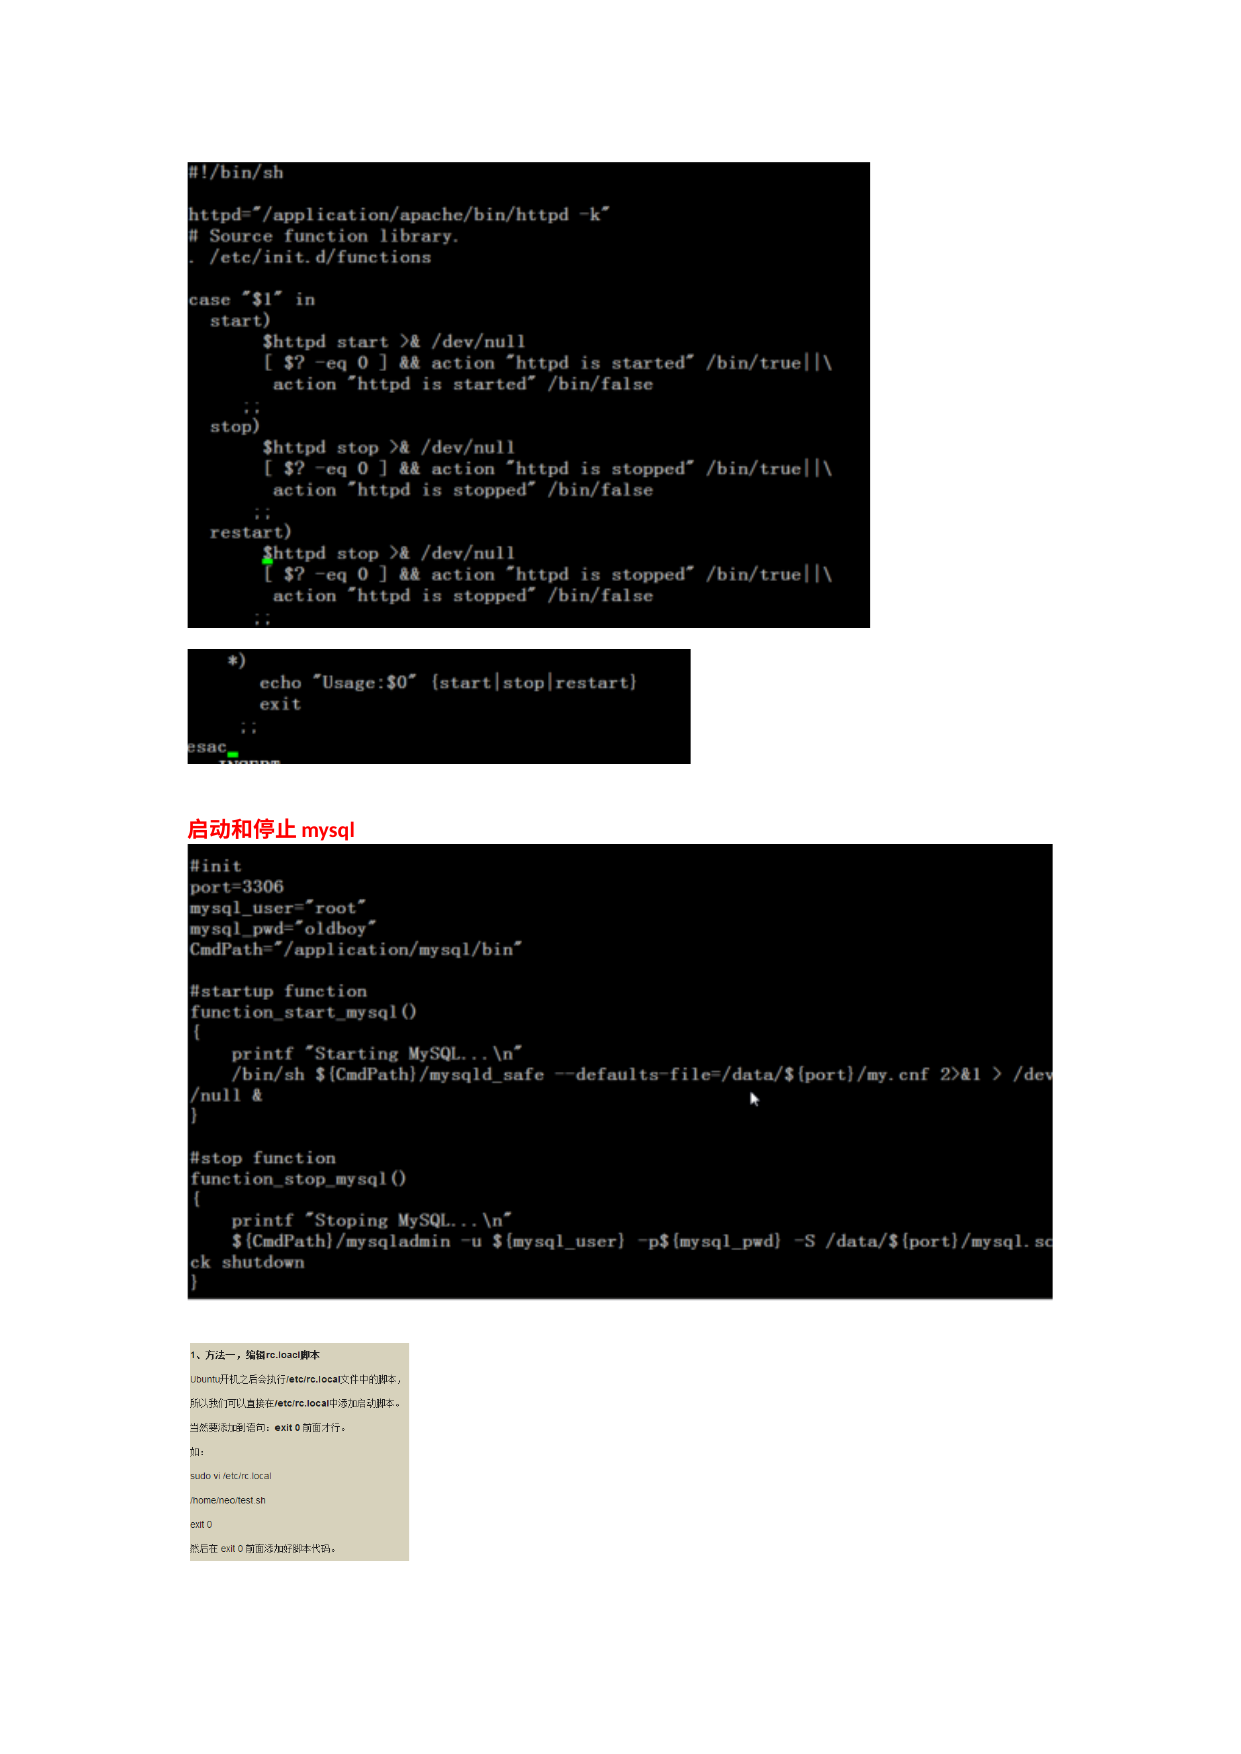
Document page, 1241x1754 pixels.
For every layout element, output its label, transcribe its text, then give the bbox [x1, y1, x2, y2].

picture [187, 162, 871, 628]
picture [187, 1332, 410, 1561]
picture [187, 649, 691, 764]
text 启动和停止mysql [187, 812, 1053, 844]
picture [187, 844, 1053, 1301]
